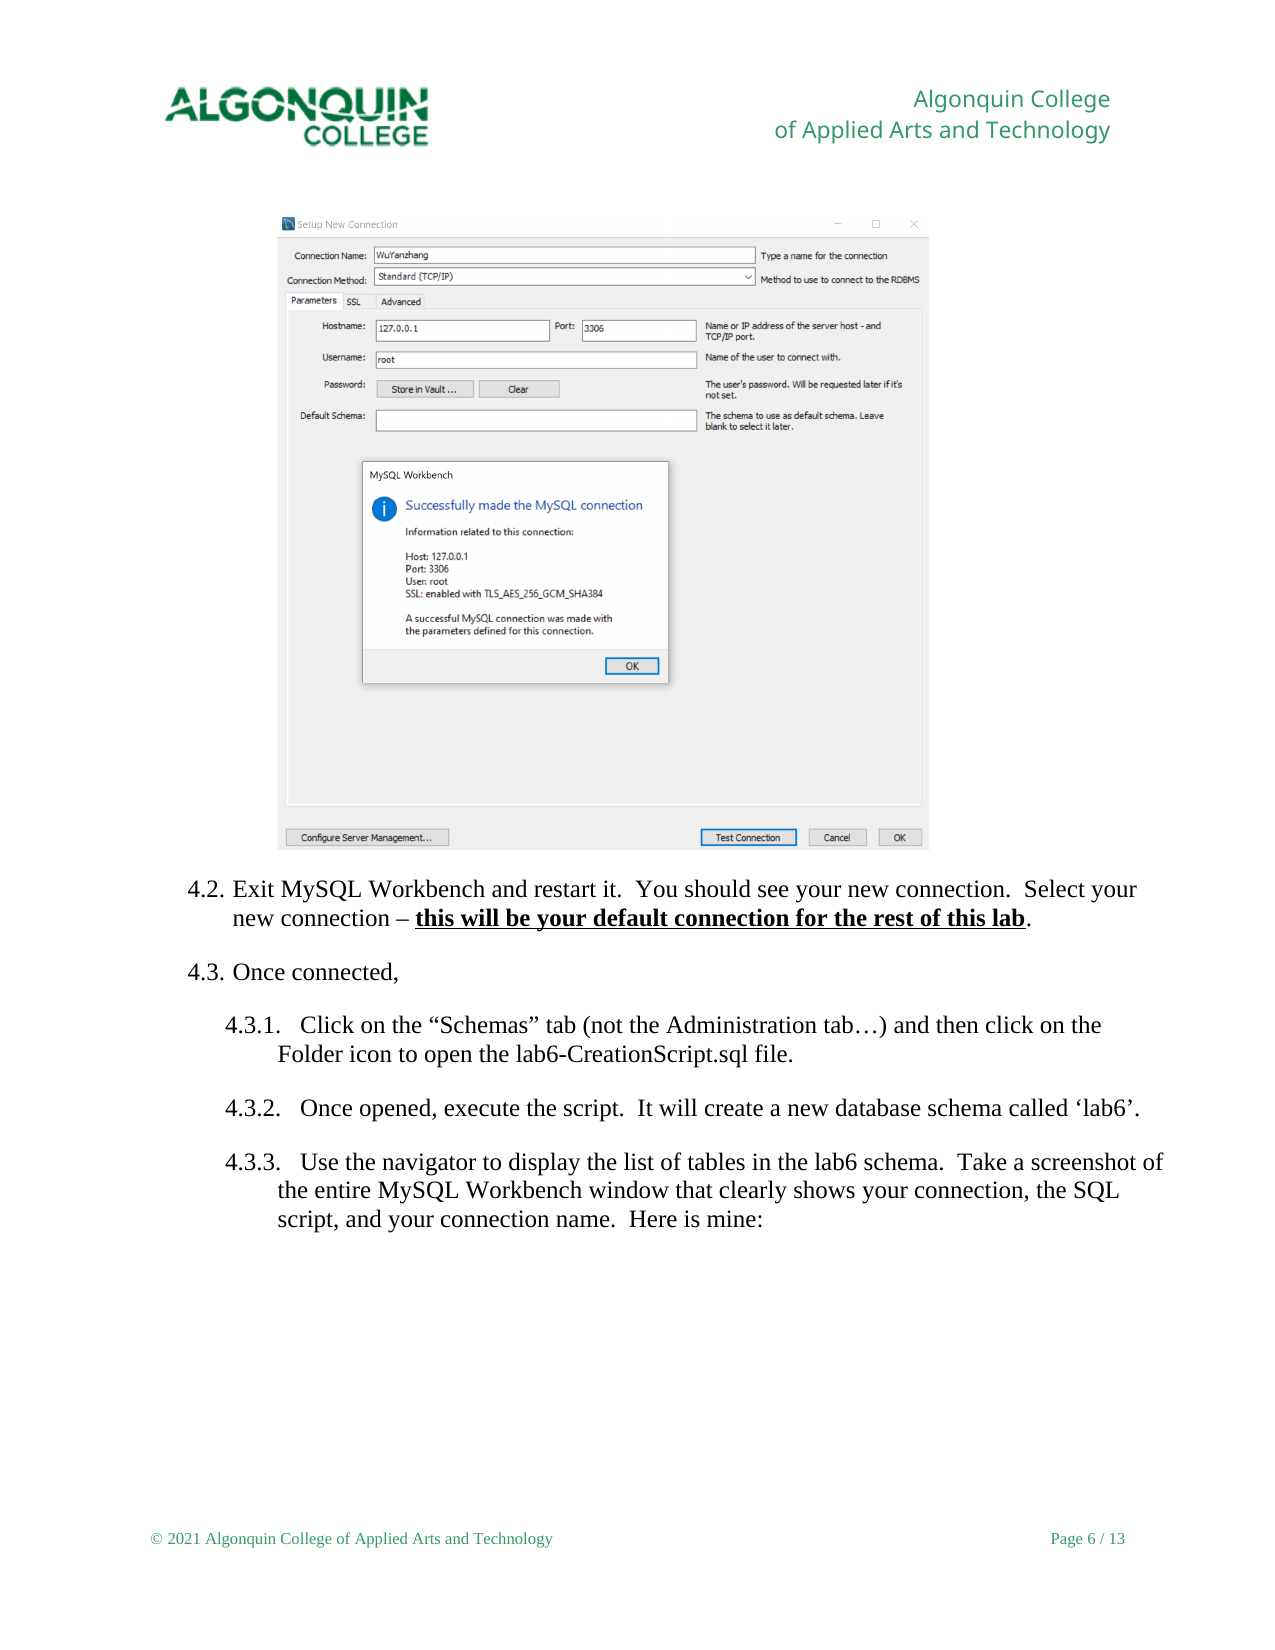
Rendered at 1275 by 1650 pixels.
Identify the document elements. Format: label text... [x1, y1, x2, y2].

picture [277, 215, 930, 850]
list Once connected, [187, 957, 1167, 986]
list Once opened, execute the script. It will create a new database schema called ‘lab6’. [225, 1093, 1167, 1122]
list Exit MySQL Workbench and restart it. You should see your new connection. Select your new connection – this will be your default connection for the rest of this lab. [187, 874, 1167, 932]
picture [150, 73, 443, 161]
list Use the navigator to display the list of tables in the lab6 schema. Take a screenshot of the entire MySQL Workbench window that clearly shows your connection, the SQL script, and your connection name. Here is mine: [225, 1147, 1167, 1233]
list Click on the “Schemas” tab (not the Administration tab…) and then click on the Folder icon to open the lab6-CreationScript.sql file. [225, 1011, 1167, 1068]
